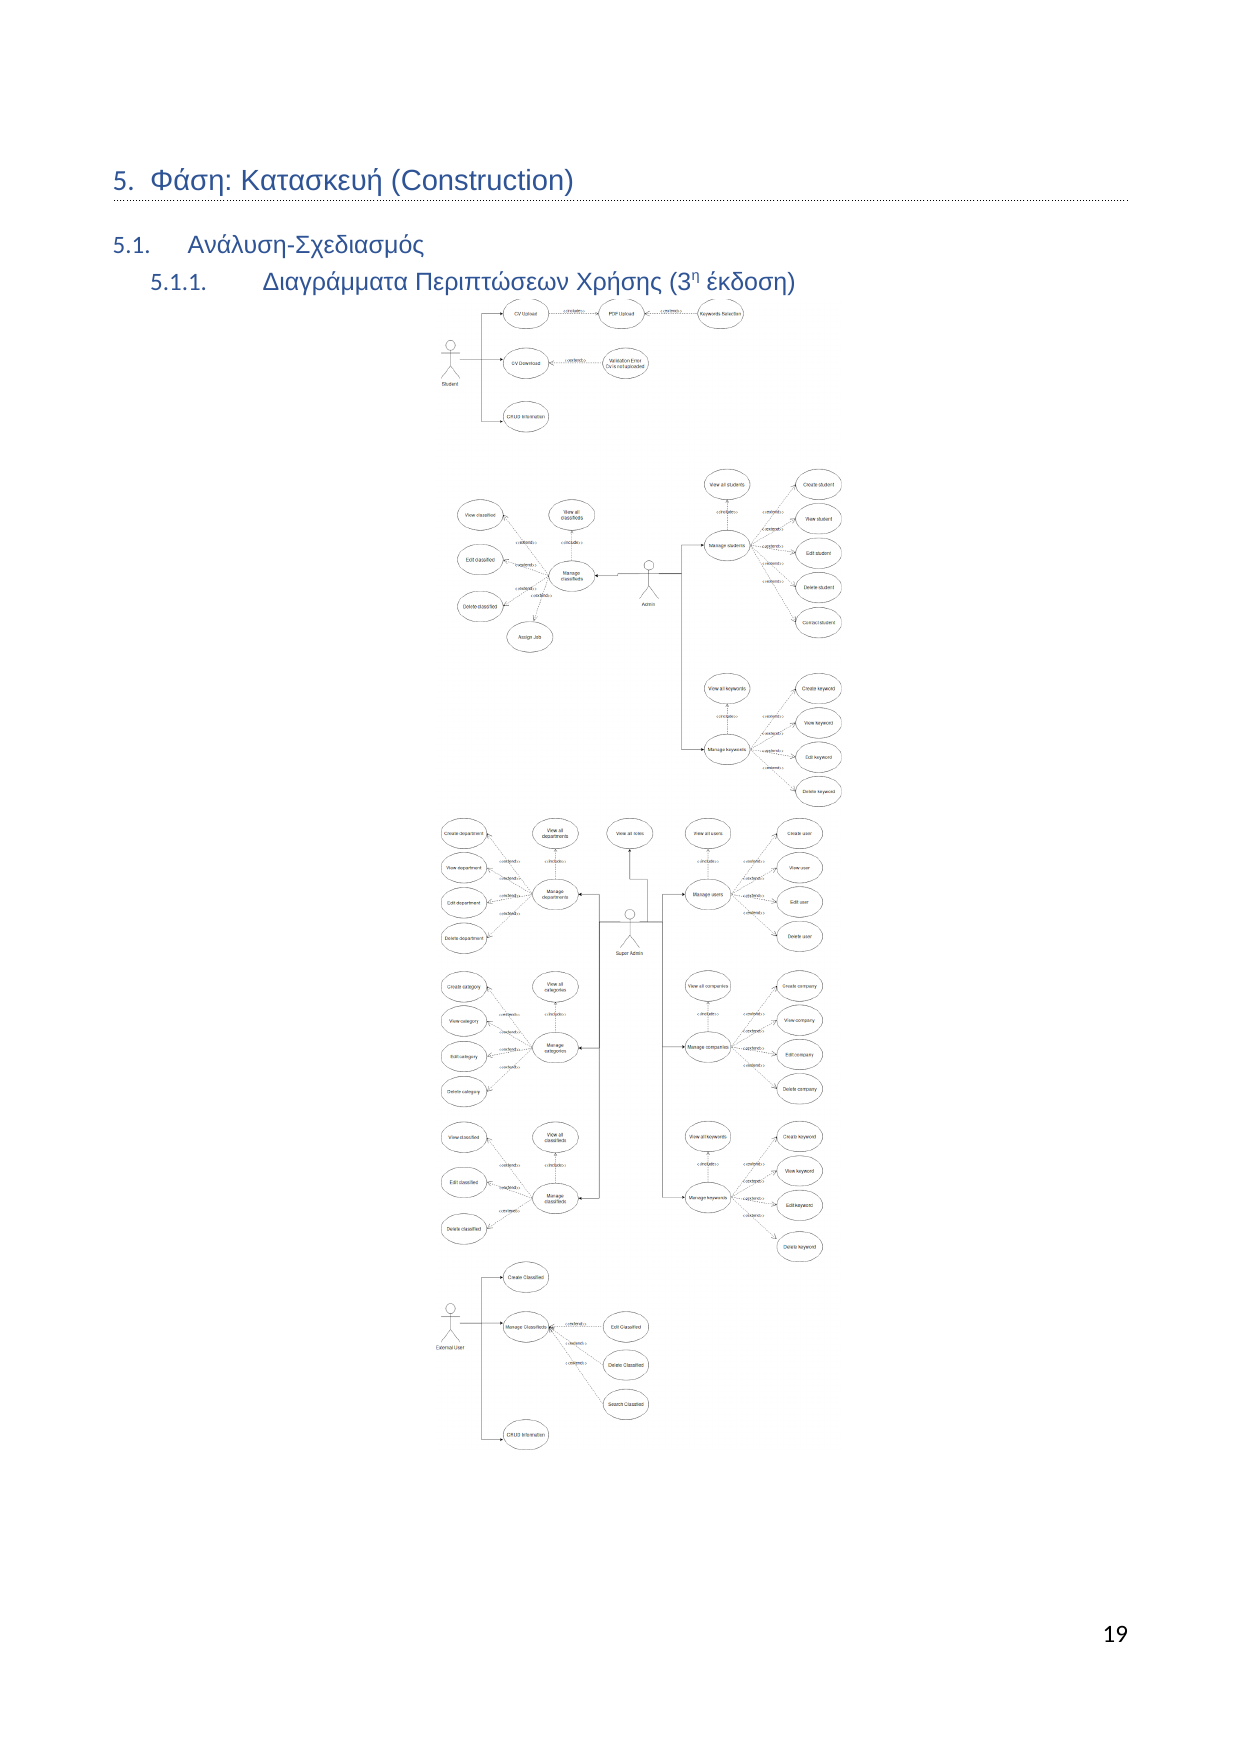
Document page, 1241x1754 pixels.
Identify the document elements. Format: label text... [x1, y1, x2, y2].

picture [436, 299, 842, 1450]
subtitle Ανάλυση-Σχεδιασμός [112, 229, 1128, 259]
subtitle Διαγράμματα Περιπτώσεων Χρήσης (3η έκδοση) [150, 266, 1128, 297]
subtitle Φάση: Κατασκευή (Construction) [112, 162, 1128, 201]
